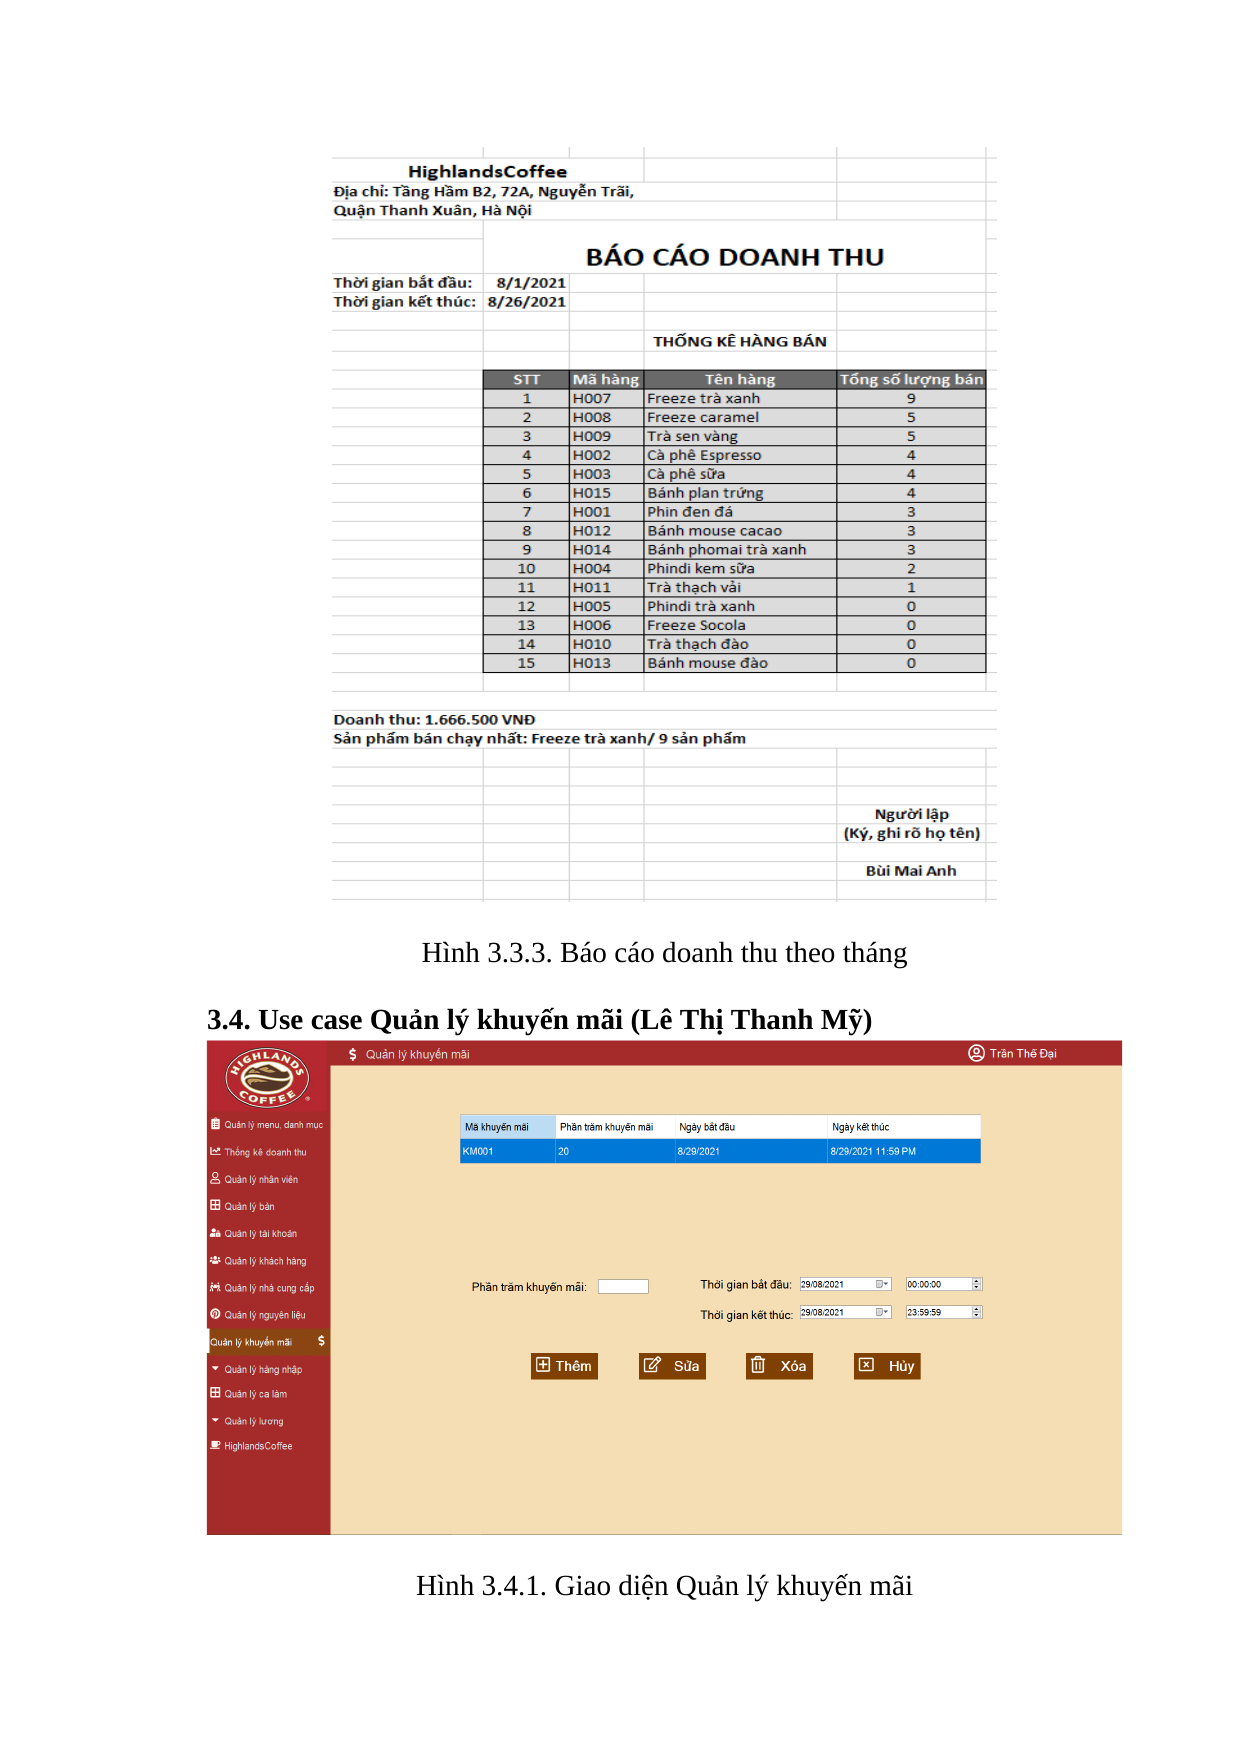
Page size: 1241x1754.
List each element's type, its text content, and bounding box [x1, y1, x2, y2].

picture [332, 147, 997, 902]
picture [206, 1040, 1123, 1535]
text Hình 3.3.3. Báo cáo doanh thu theo tháng [207, 935, 1122, 968]
text Hình 3.4.1. Giao diện Quản lý khuyến mãi [207, 1568, 1122, 1601]
subtitle 3.4. Use case Quản lý khuyến mãi (Lê Thị Thanh Mỹ) [207, 1002, 1122, 1035]
